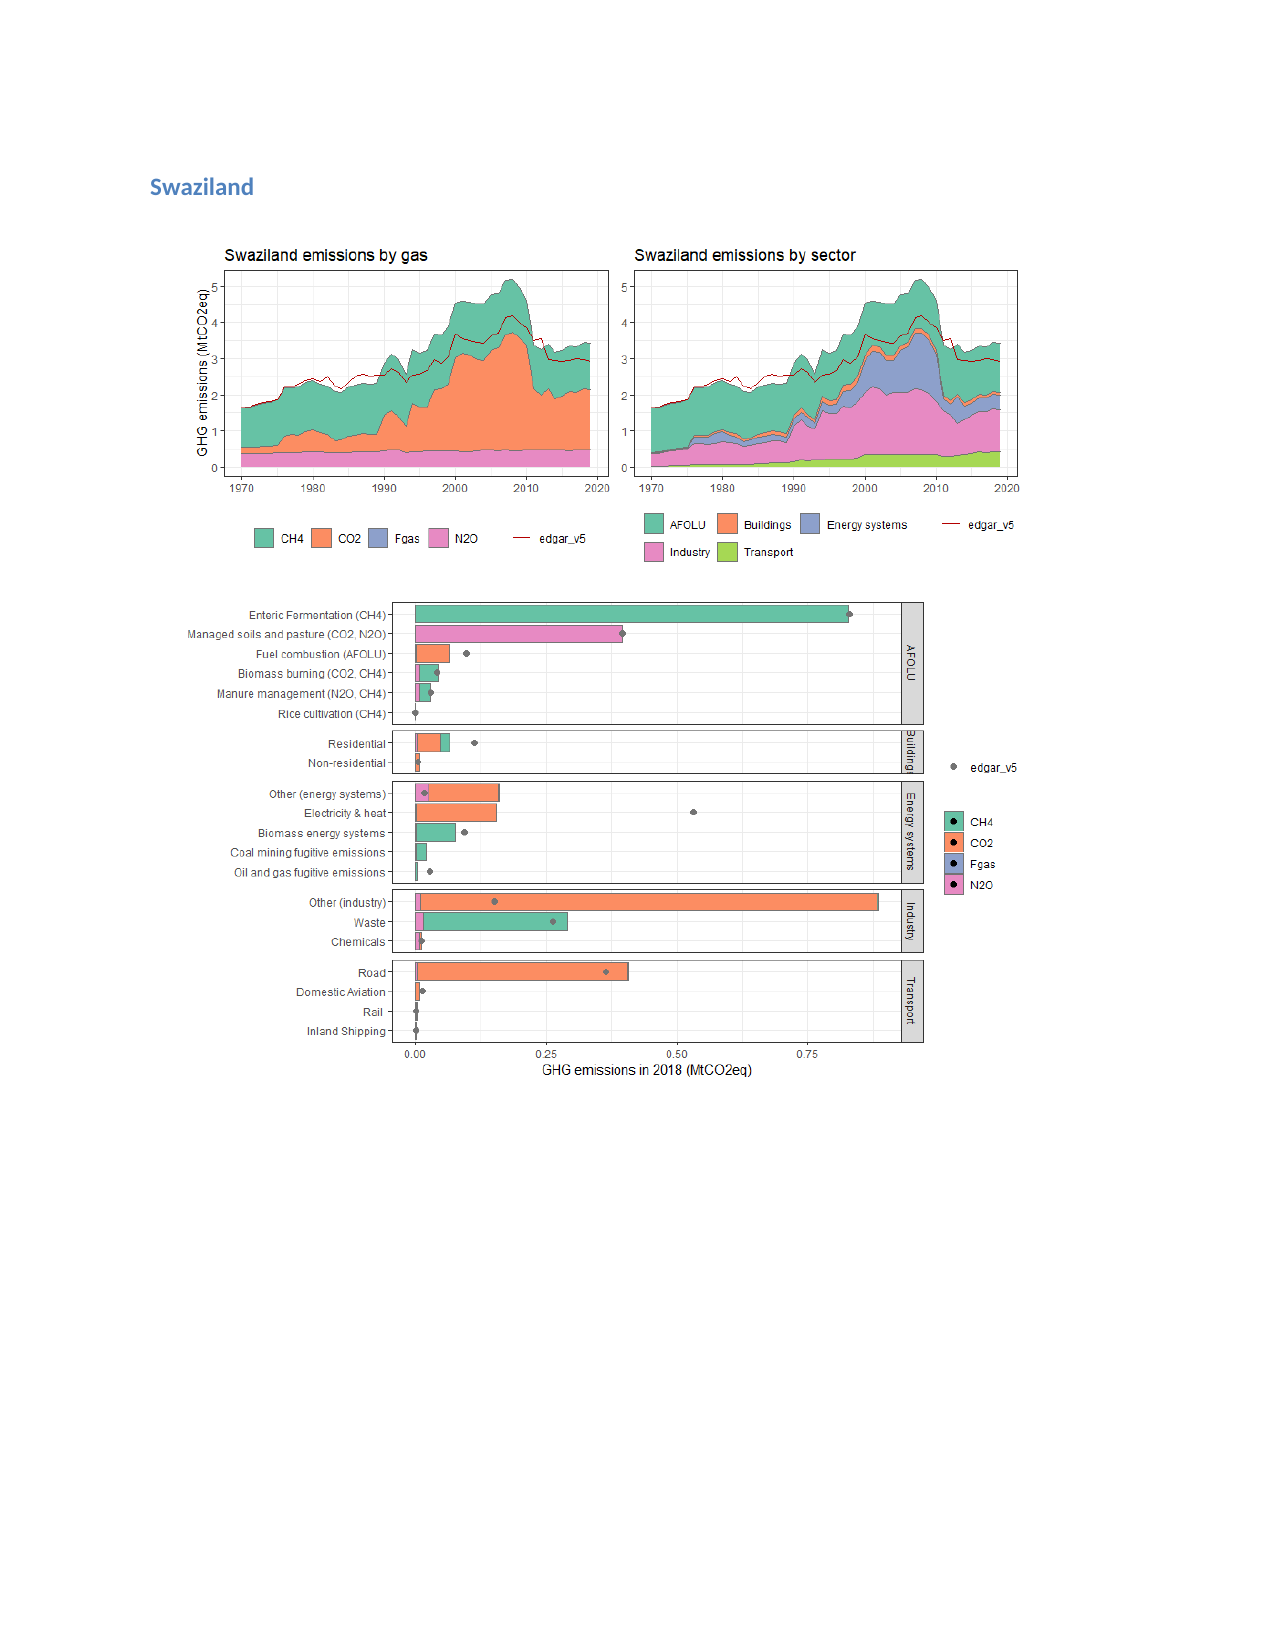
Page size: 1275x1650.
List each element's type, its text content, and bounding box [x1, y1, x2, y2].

picture [168, 220, 1044, 1096]
subtitle Swaziland [150, 171, 1125, 201]
